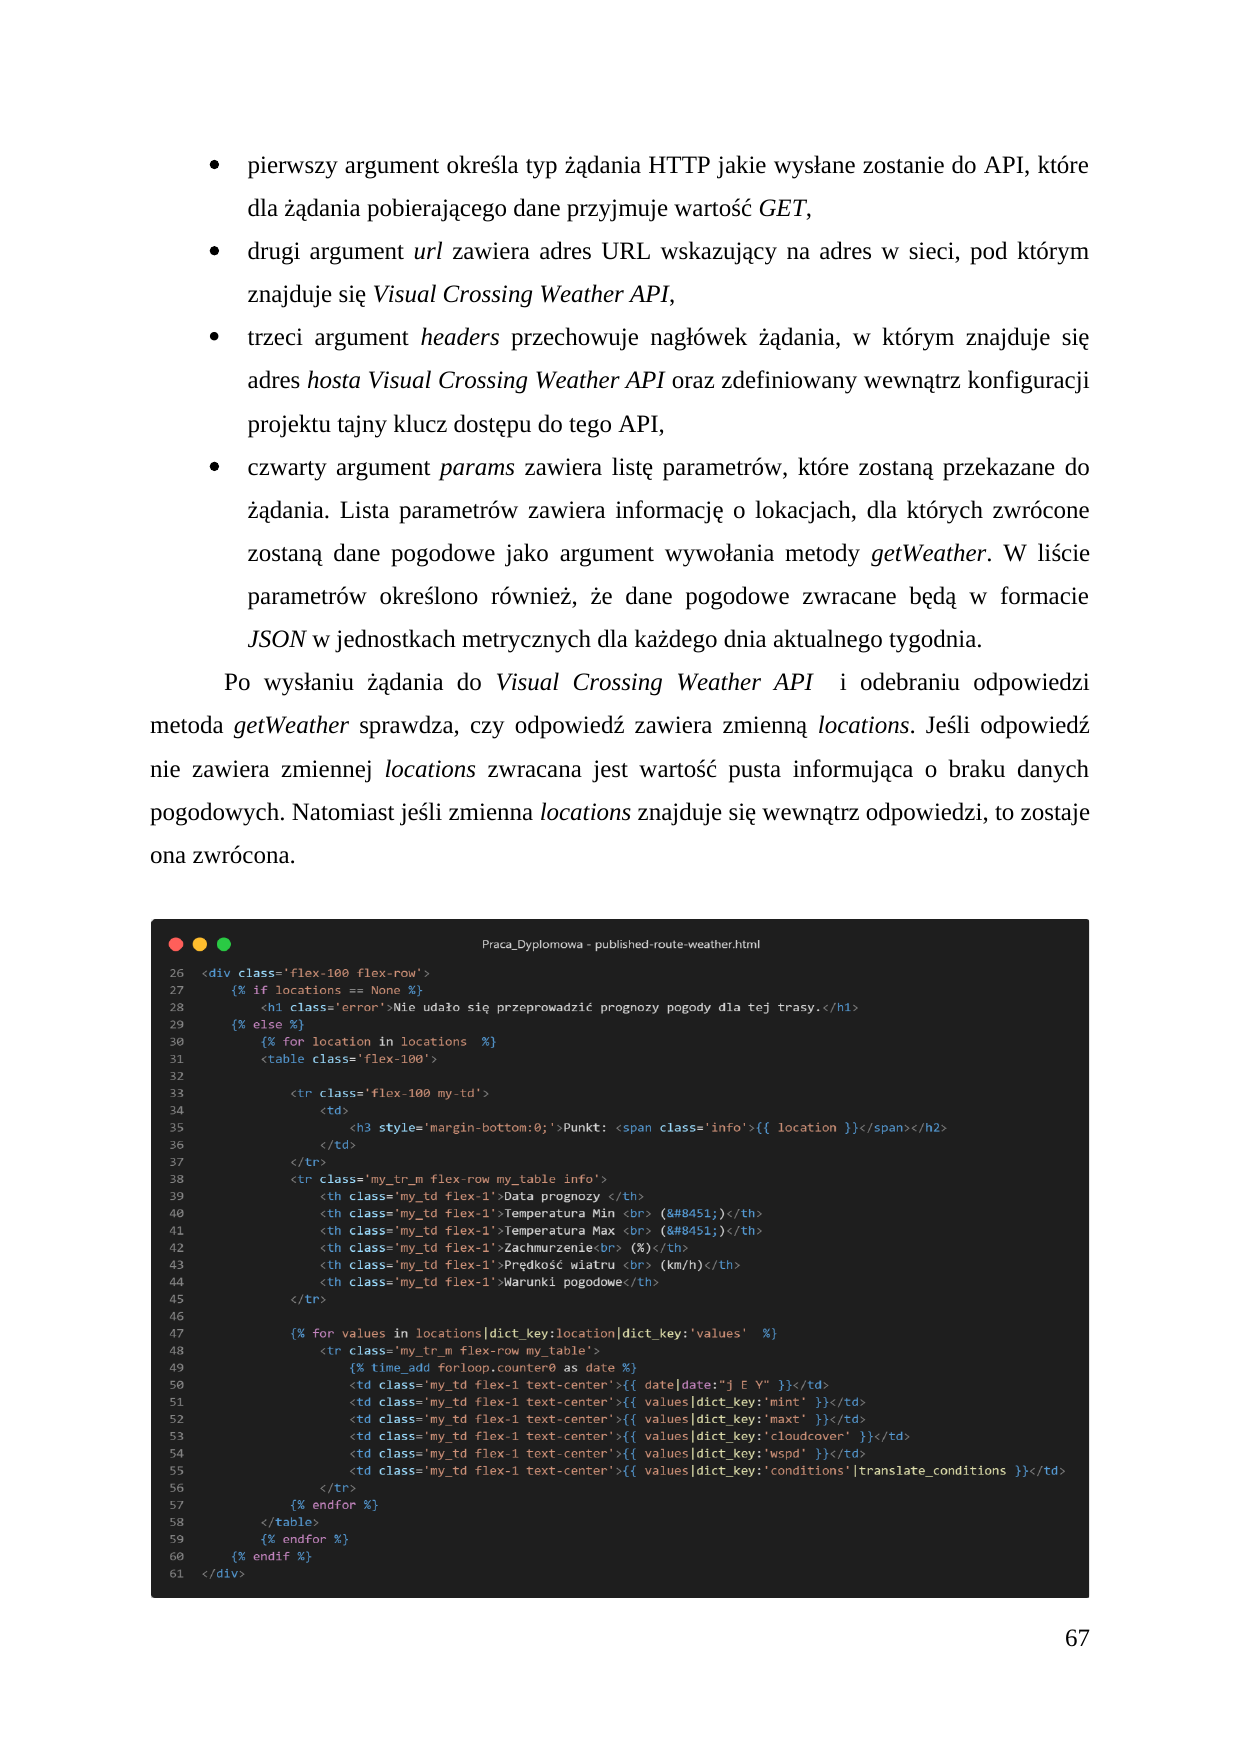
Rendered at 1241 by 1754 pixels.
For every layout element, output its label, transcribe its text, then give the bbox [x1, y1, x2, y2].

list drugi argument url zawiera adres URL wskazujący na adres w sieci, pod którym znajduje się Visual Crossing Weather API, [210, 236, 1090, 308]
list pierwszy argument określa typ żądania HTTP jakie wysłane zostanie do API, które dla żądania pobierającego dane przyjmuje wartość GET, [210, 150, 1090, 222]
list czwarty argument params zawiera listę parametrów, które zostaną przekazane do żądania. Lista parametrów zawiera informację o lokacjach, dla których zwrócone zostaną dane pogodowe jako argument wywołania metody getWeather. W liście parametrów określono również, że dane pogodowe zwracane będą w formacie JSON w jednostkach metrycznych dla każdego dnia aktualnego tygodnia. [210, 452, 1090, 653]
picture [151, 919, 1090, 1598]
text Po wysłaniu żądania do Visual Crossing Weather API i odebraniu odpowiedzi metoda getWeather sprawdza, czy odpowiedź zawiera zmienną locations. Jeśli odpowiedź nie zawiera zmiennej locations zwracana jest wartość pusta informująca o braku danych pogodowych. Natomiast jeśli zmienna locations znajduje się wewnątrz odpowiedzi, to zostaje ona zwrócona. [150, 667, 1090, 869]
list trzeci argument headers przechowuje nagłówek żądania, w którym znajduje się adres hosta Visual Crossing Weather API oraz zdefiniowany wewnątrz konfiguracji projektu tajny klucz dostępu do tego API, [210, 322, 1090, 437]
